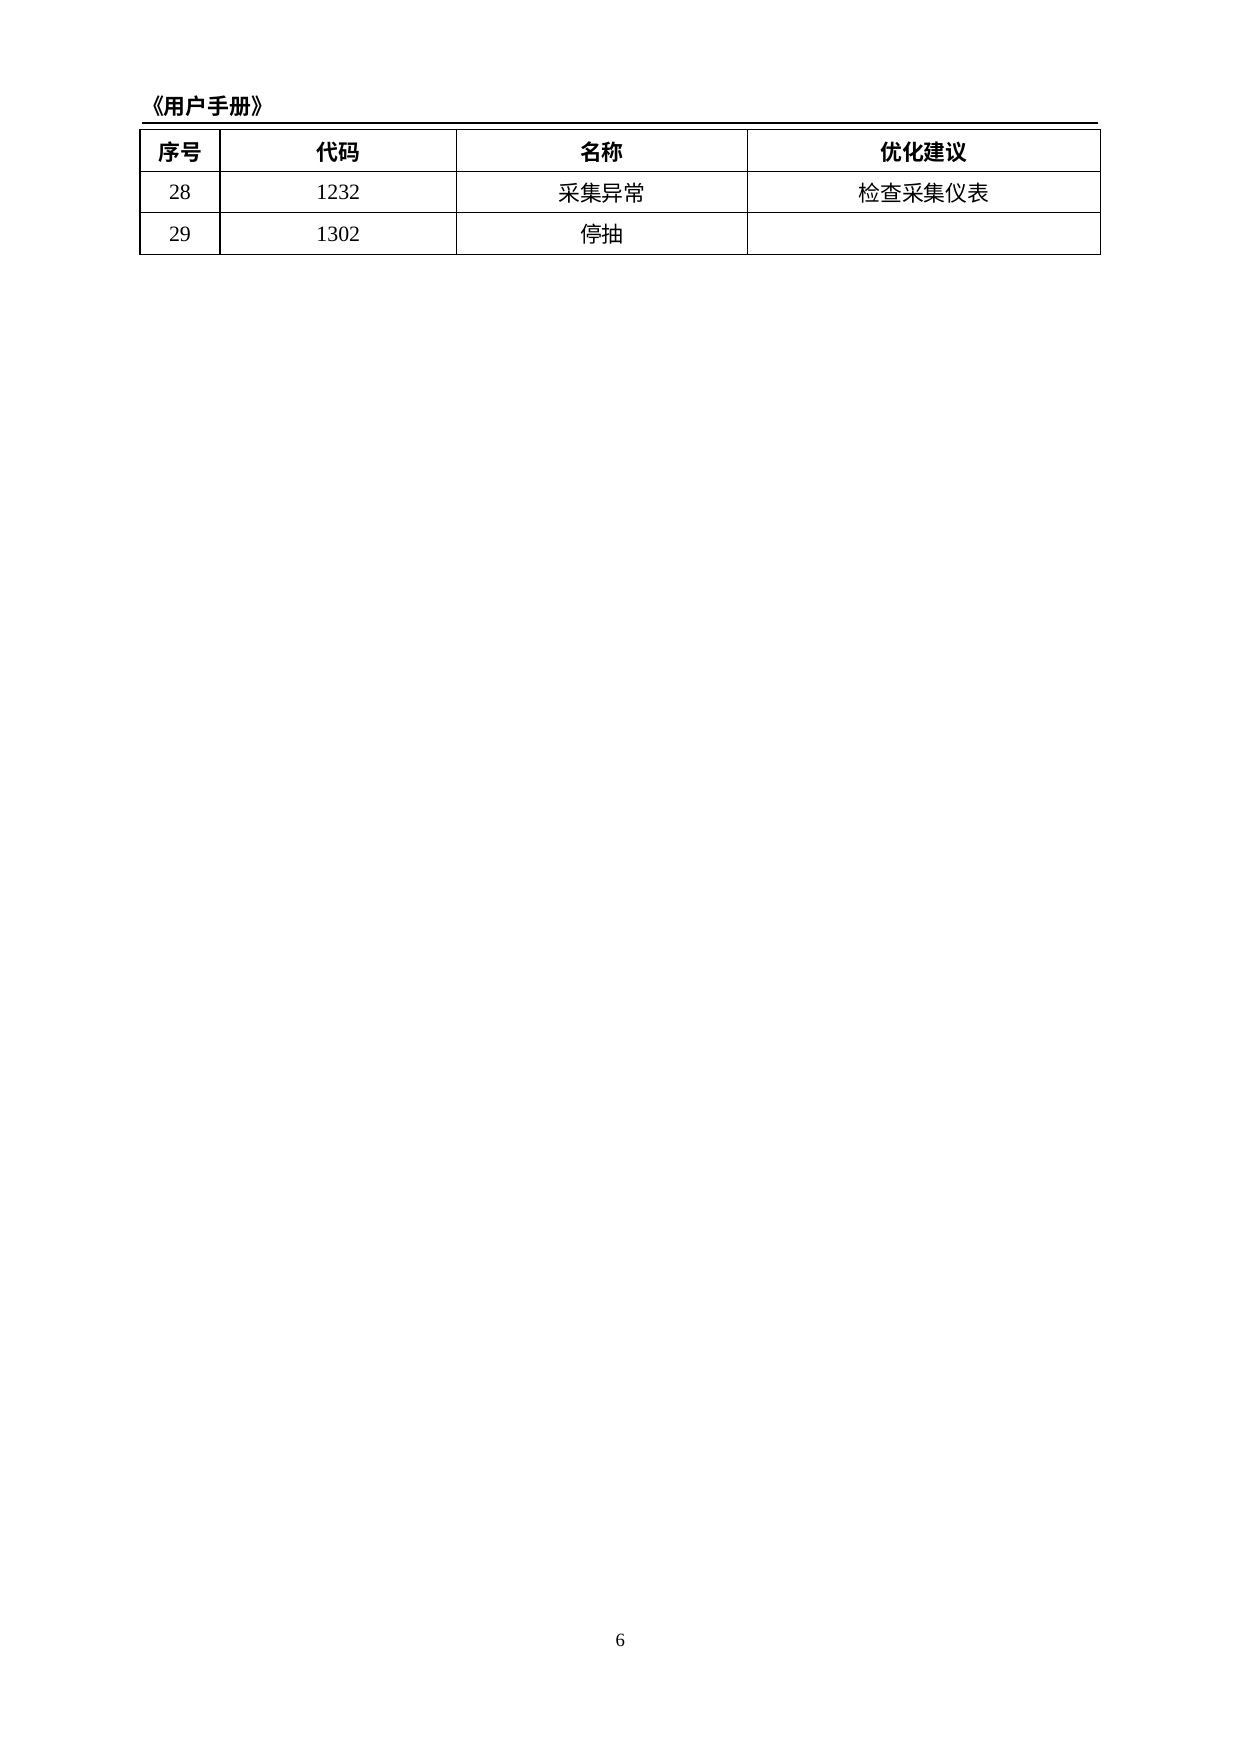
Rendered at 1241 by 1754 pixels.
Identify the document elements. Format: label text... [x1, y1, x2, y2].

table_cell 停抽 [457, 213, 747, 253]
table_cell 检查采集仪表 [748, 172, 1100, 212]
table_cell 1302 [221, 213, 456, 253]
table_header 名称 [457, 130, 747, 171]
table_header 序号 [141, 130, 219, 171]
table_cell [748, 213, 1100, 253]
table_cell 29 [141, 213, 219, 253]
table_header 代码 [221, 130, 456, 171]
table_cell 采集异常 [457, 172, 747, 212]
table_cell 1232 [221, 172, 456, 212]
table_cell 28 [141, 172, 219, 212]
table_header 优化建议 [748, 130, 1100, 171]
